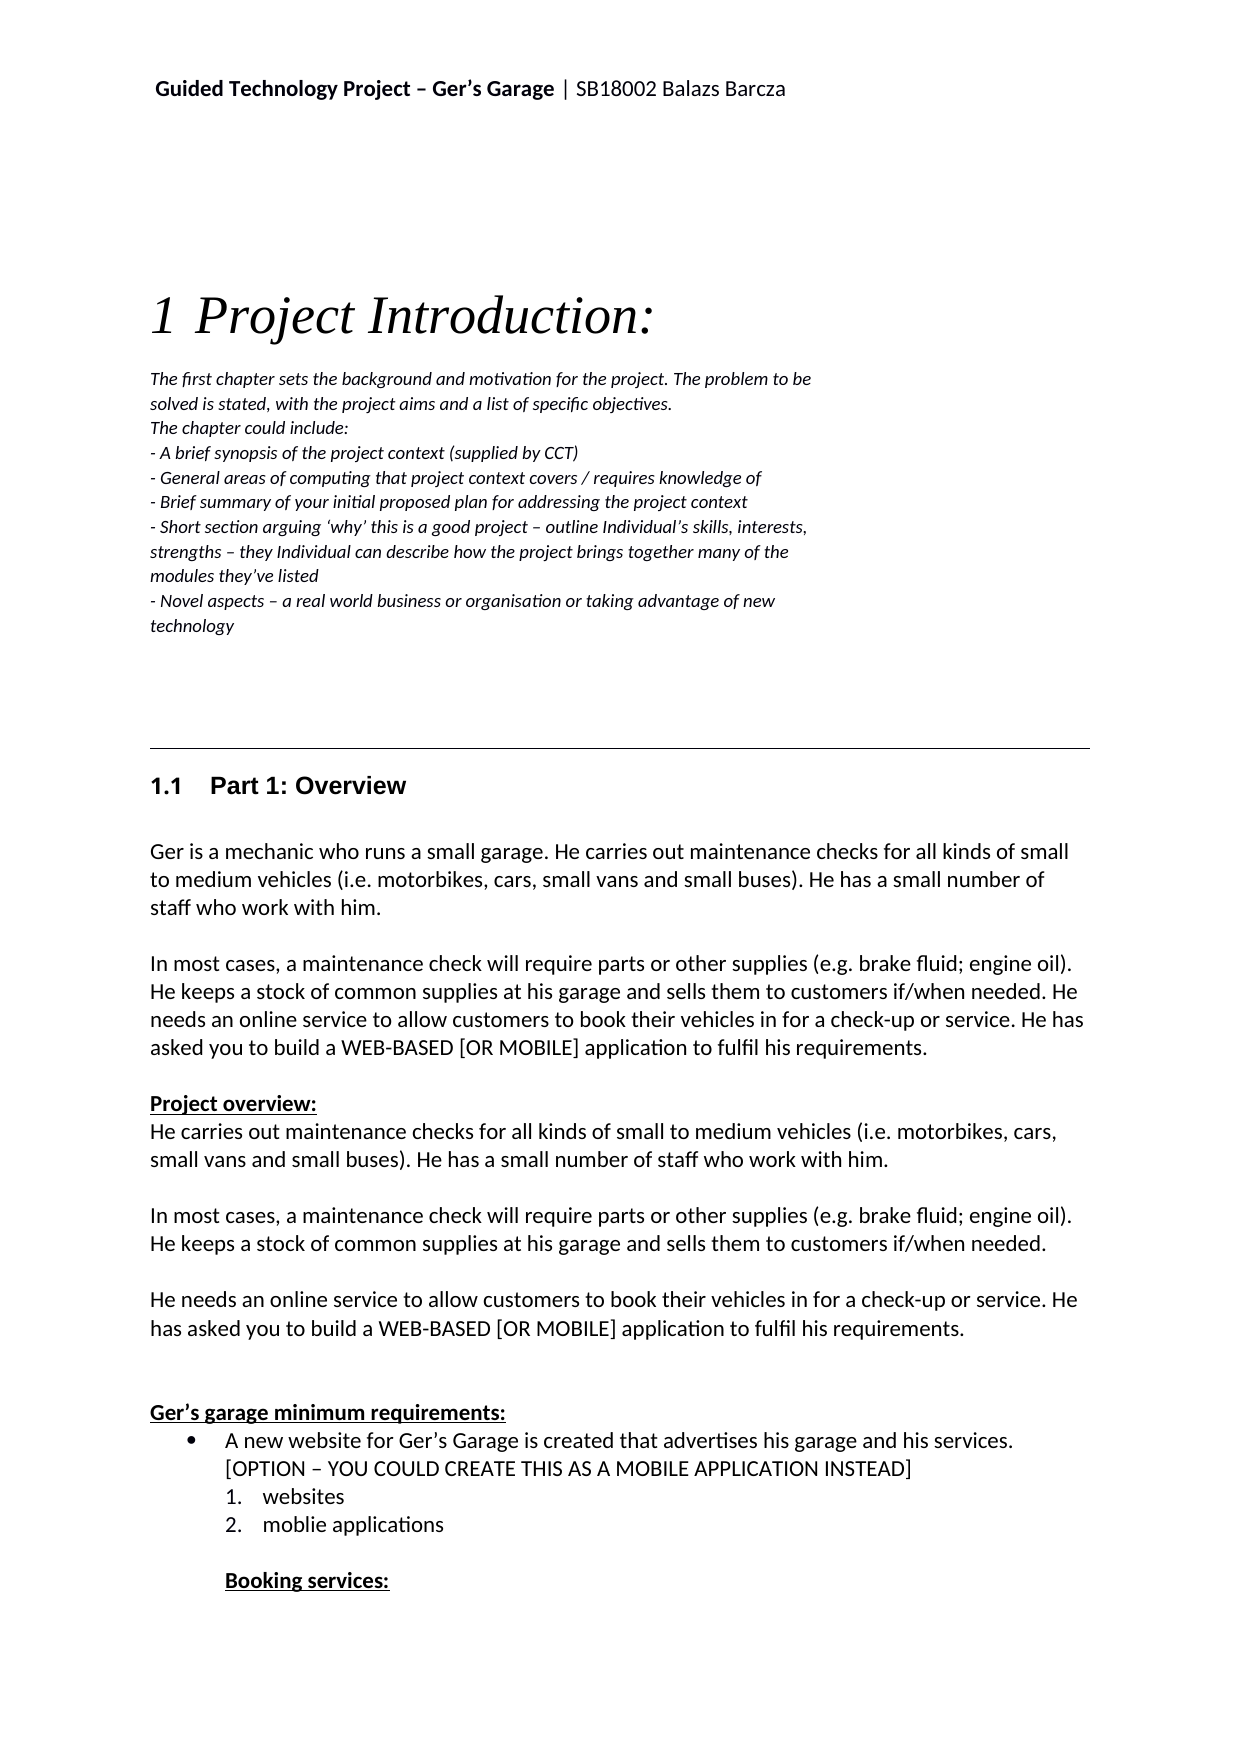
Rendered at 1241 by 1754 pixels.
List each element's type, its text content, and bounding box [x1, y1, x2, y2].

text Ger is a mechanic who runs a small garage. He carries out maintenance checks for all kinds of small to medium vehicles (i.e. motorbikes, cars, small vans and small buses). He has a small number of staff who work with him. [150, 837, 1090, 921]
text Ger’s garage minimum requirements: [150, 1398, 1090, 1426]
text Project overview: [150, 1089, 1090, 1117]
subtitle Part 1: Overview [150, 749, 1090, 801]
text - Brief summary of your initial proposed plan for addressing the project context [150, 491, 1090, 513]
text In most cases, a maintenance check will require parts or other supplies (e.g. brake fluid; engine oil). He keeps a stock of common supplies at his garage and sells them to customers if/when needed. [150, 1202, 1090, 1258]
text In most cases, a maintenance check will require parts or other supplies (e.g. brake fluid; engine oil). He keeps a stock of common supplies at his garage and sells them to customers if/when needed. He needs an online service to allow customers to book their vehicles in for a check-up or service. He has asked you to build a WEB-BASED [OR MOBILE] application to fulfil his requirements. [150, 949, 1090, 1061]
subtitle Project Introduction: [150, 283, 1090, 346]
text The first chapter sets the background and motivation for the project. The problem to be [150, 367, 1090, 390]
text He carries out maintenance checks for all kinds of small to medium vehicles (i.e. motorbikes, cars, small vans and small buses). He has a small number of staff who work with him. [150, 1117, 1090, 1173]
text - Novel aspects – a real world business or organisation or taking advantage of new [150, 589, 1090, 612]
list websites [225, 1482, 1090, 1510]
text The chapter could include: [150, 417, 1090, 439]
text - Short section arguing ‘why’ this is a good project – outline Individual’s skills, interests, [150, 515, 1090, 538]
text modules they’ve listed [150, 565, 1090, 588]
text He needs an online service to allow customers to book their vehicles in for a check-up or service. He has asked you to build a WEB-BASED [OR MOBILE] application to fulfil his requirements. [150, 1286, 1090, 1342]
list moblie applications [225, 1510, 1090, 1538]
text - A brief synopsis of the project context (supplied by CCT) [150, 441, 1090, 464]
list Booking services: [225, 1566, 1090, 1594]
list A new website for Ger’s Garage is created that advertises his garage and his services. [OPTION – YOU COULD CREATE THIS AS A MOBILE APPLICATION INSTEAD] [187, 1426, 1090, 1482]
text technology [150, 614, 1090, 637]
text - General areas of computing that project context covers / requires knowledge of [150, 466, 1090, 489]
text solved is stated, with the project aims and a list of specific objectives. [150, 392, 1090, 415]
text strengths – they Individual can describe how the project brings together many of the [150, 540, 1090, 563]
